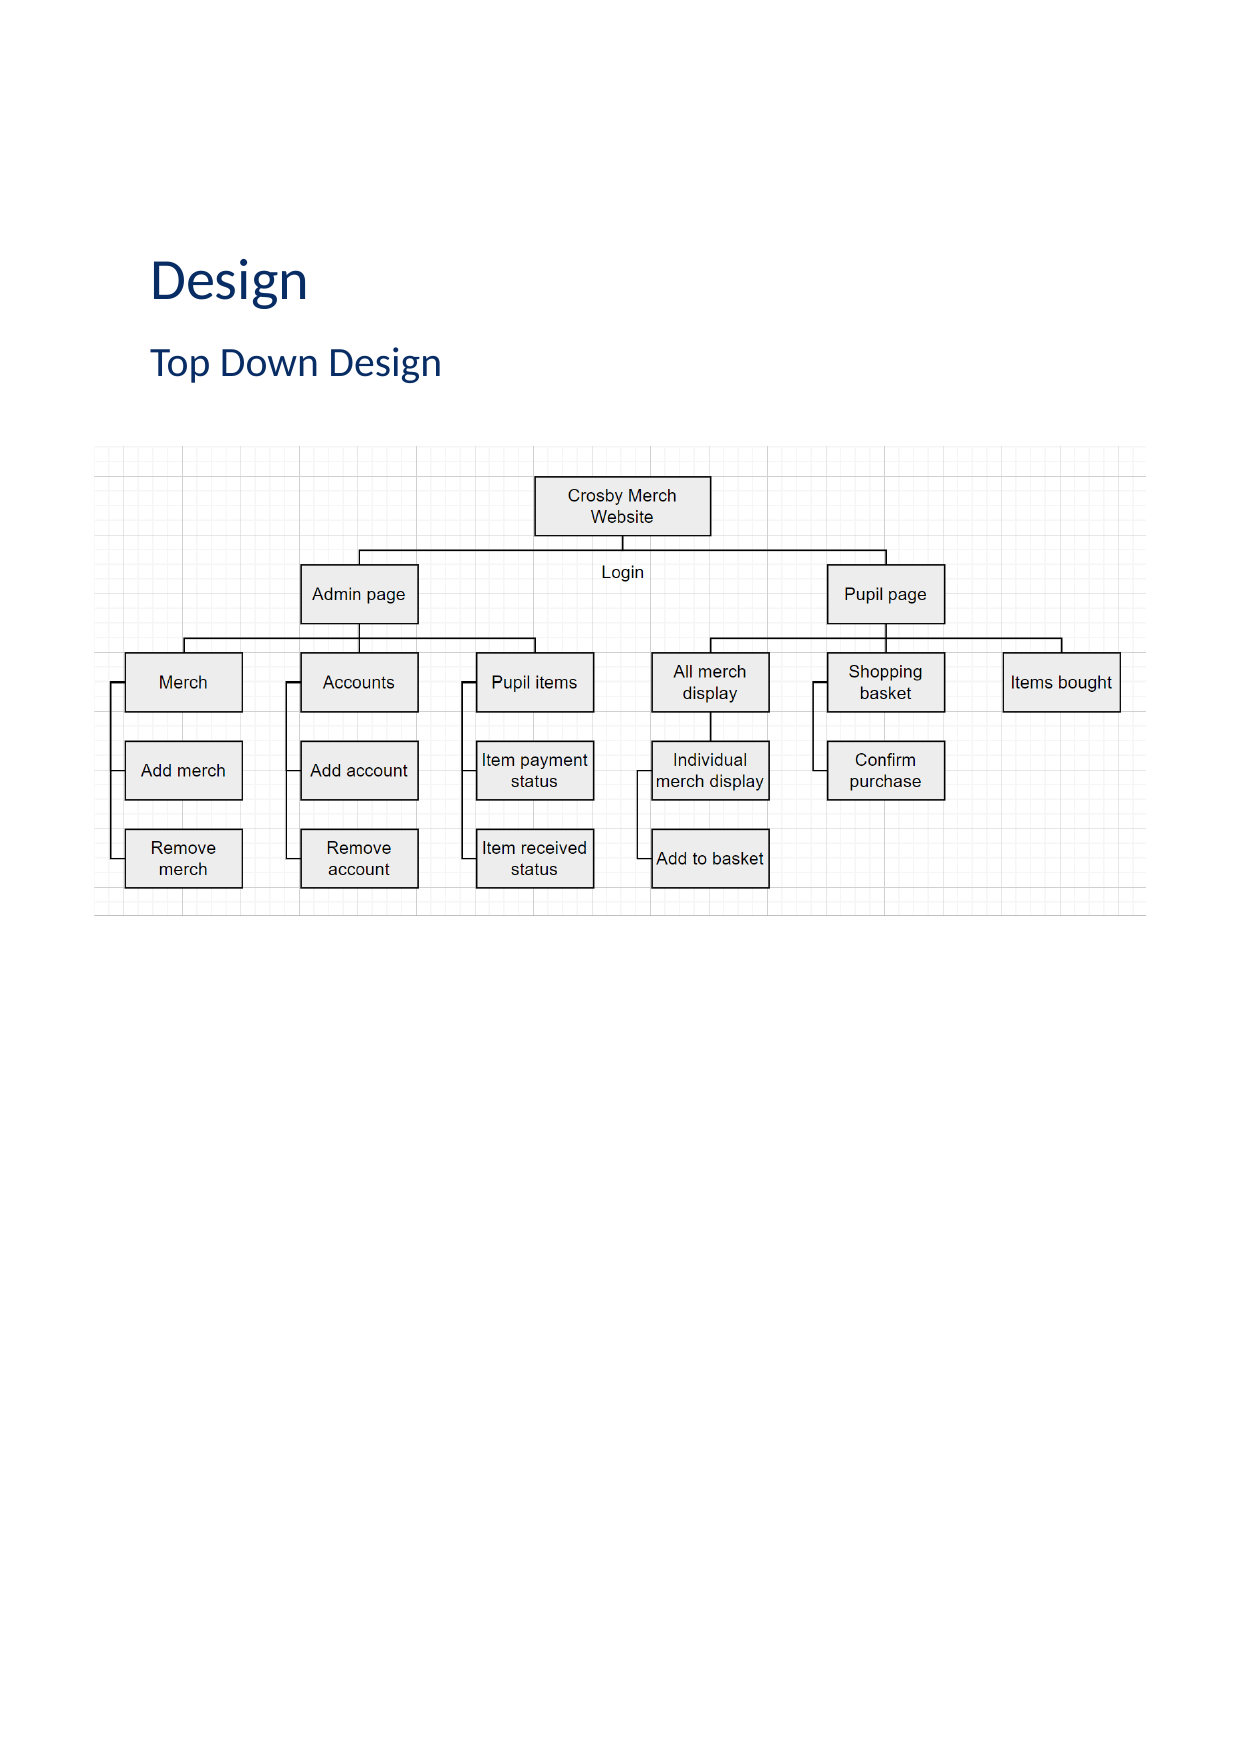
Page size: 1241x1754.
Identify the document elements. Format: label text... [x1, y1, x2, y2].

subtitle Design [150, 242, 1090, 314]
picture [94, 446, 1146, 916]
subtitle Top Down Design [150, 336, 1090, 387]
